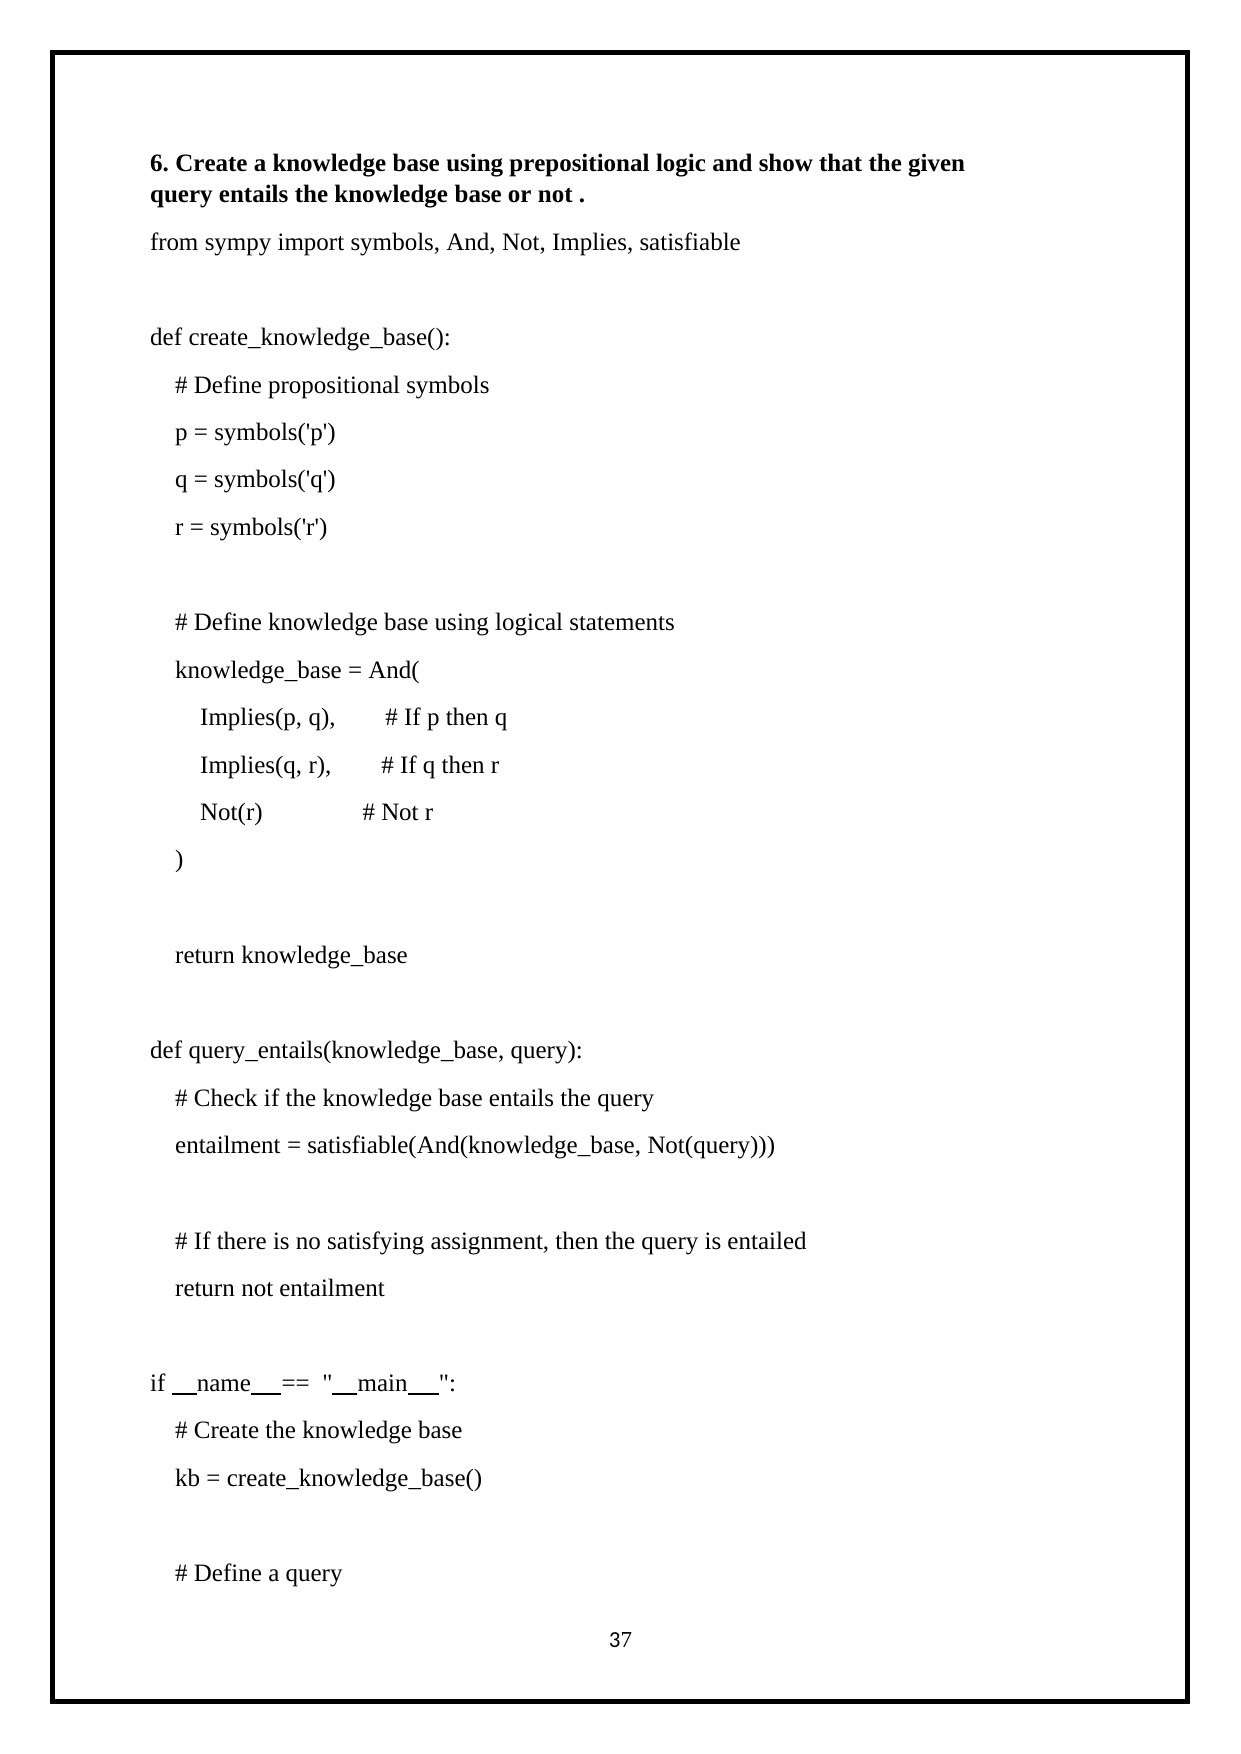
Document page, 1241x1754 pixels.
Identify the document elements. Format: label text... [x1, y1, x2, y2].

text from sympy import symbols, And, Not, Implies, satisfiable [150, 227, 1105, 256]
text # Check if the knowledge base entails the query [175, 1083, 1105, 1112]
text ) [175, 844, 1105, 873]
text kb = create_knowledge_base() [175, 1463, 1105, 1492]
text if name == " main ": # Create the knowledge base [150, 1368, 462, 1444]
text def query_entails(knowledge_base, query): [150, 1035, 1105, 1064]
text # Define propositional symbols p = symbols('p') [175, 370, 491, 446]
text entailment = satisfiable(And(knowledge_base, Not(query))) [175, 1130, 1105, 1159]
text q = symbols('q') r = symbols('r') [175, 464, 337, 541]
text return knowledge_base [175, 940, 1105, 968]
text # If there is no satisfying assignment, then the query is entailed return not entailment [175, 1226, 808, 1302]
text # Define knowledge base using logical statements knowledge_base = And( [175, 607, 677, 684]
text def create_knowledge_base(): [150, 322, 1105, 351]
subtitle Create a knowledge base using prepositional logic and show that the given query entails the knowledge base or not . [150, 148, 1032, 208]
text # Define a query [175, 1558, 1105, 1587]
text Implies(p, q), # If p then q Implies(q, r), # If q then r Not(r) # Not r [200, 702, 508, 826]
